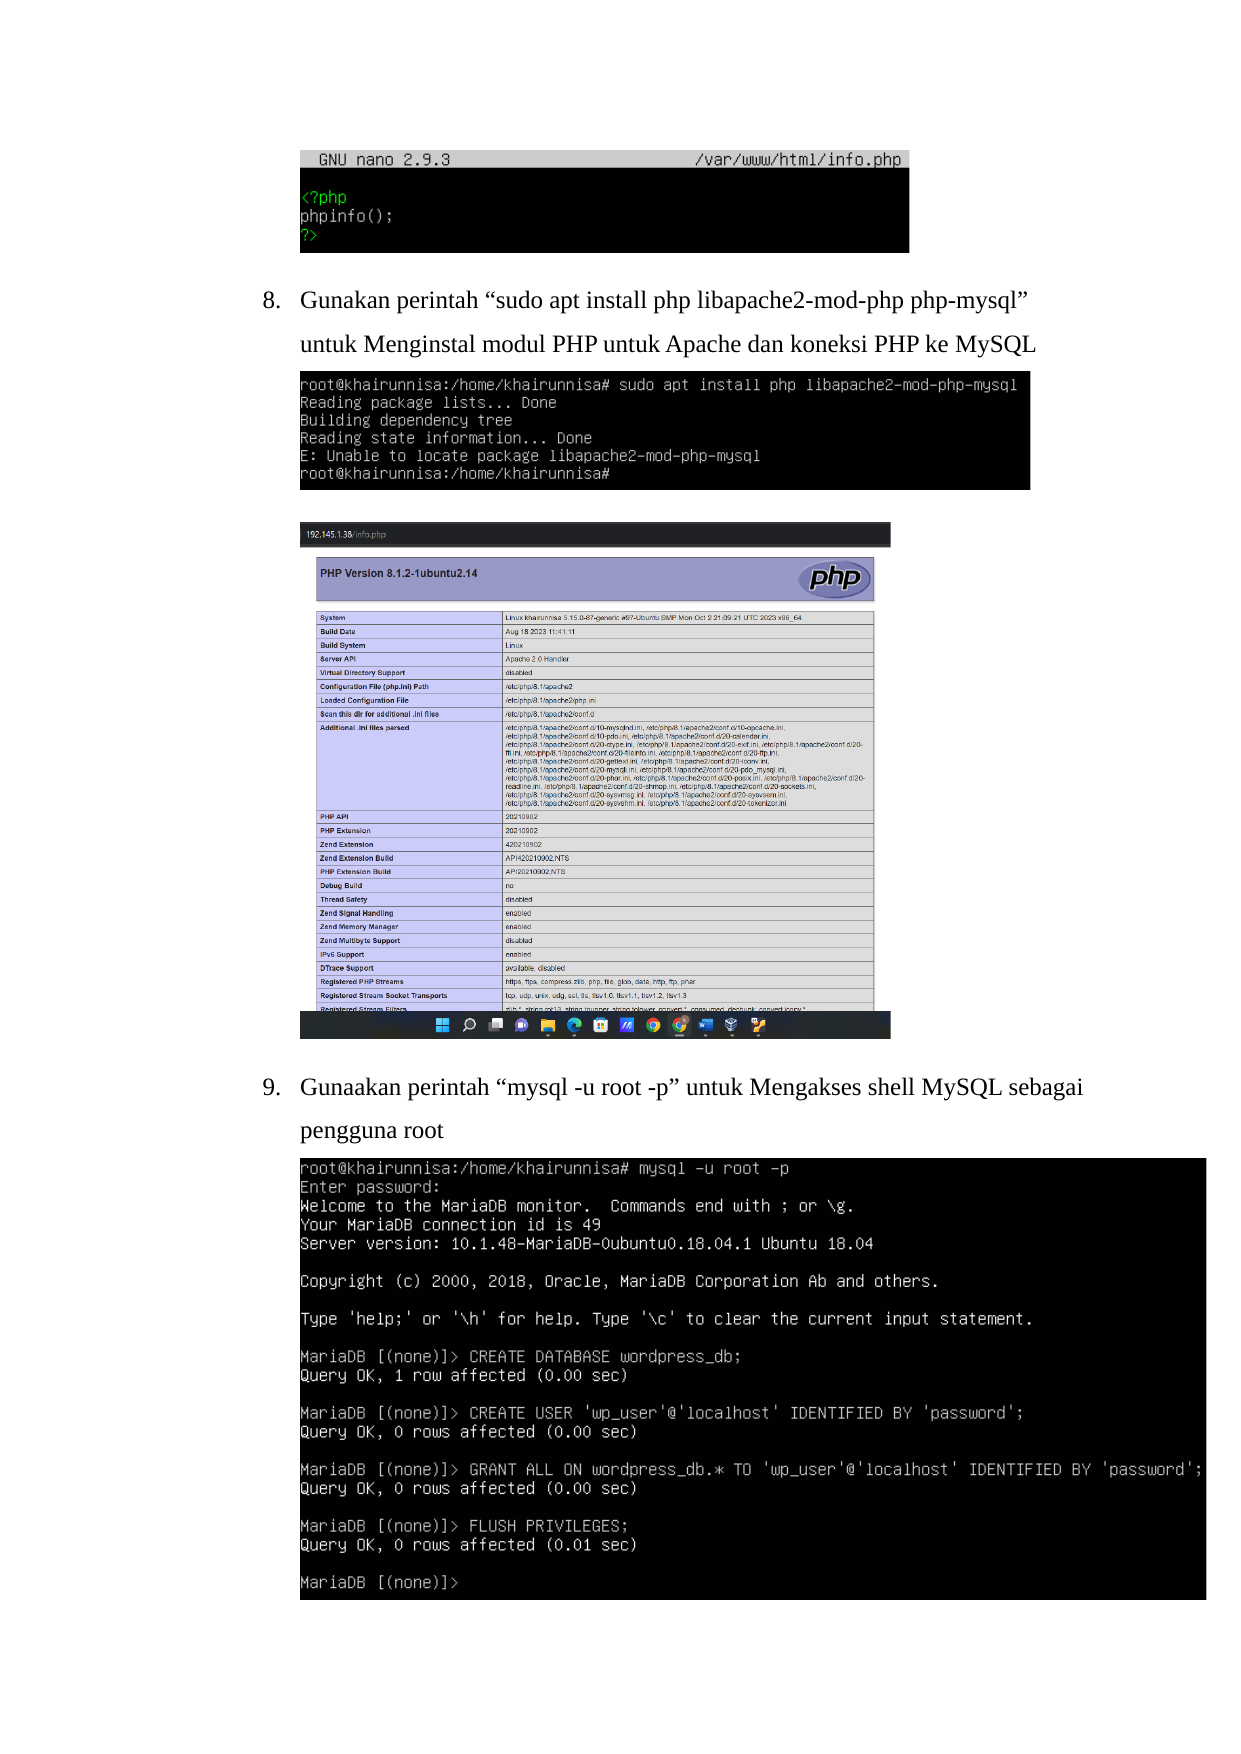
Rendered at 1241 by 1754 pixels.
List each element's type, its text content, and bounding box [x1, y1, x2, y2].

list Gunakan perintah “sudo apt install php libapache2-mod-php php-mysql” untuk Menginstal modul PHP untuk Apache dan koneksi PHP ke MySQL [262, 286, 1090, 357]
picture [300, 522, 891, 1039]
picture [300, 371, 1031, 490]
picture [300, 150, 910, 253]
picture [300, 1158, 1207, 1600]
list Gunaakan perintah “mysql -u root -p” untuk Mengakses shell MySQL sebagai pengguna root [262, 1072, 1090, 1144]
